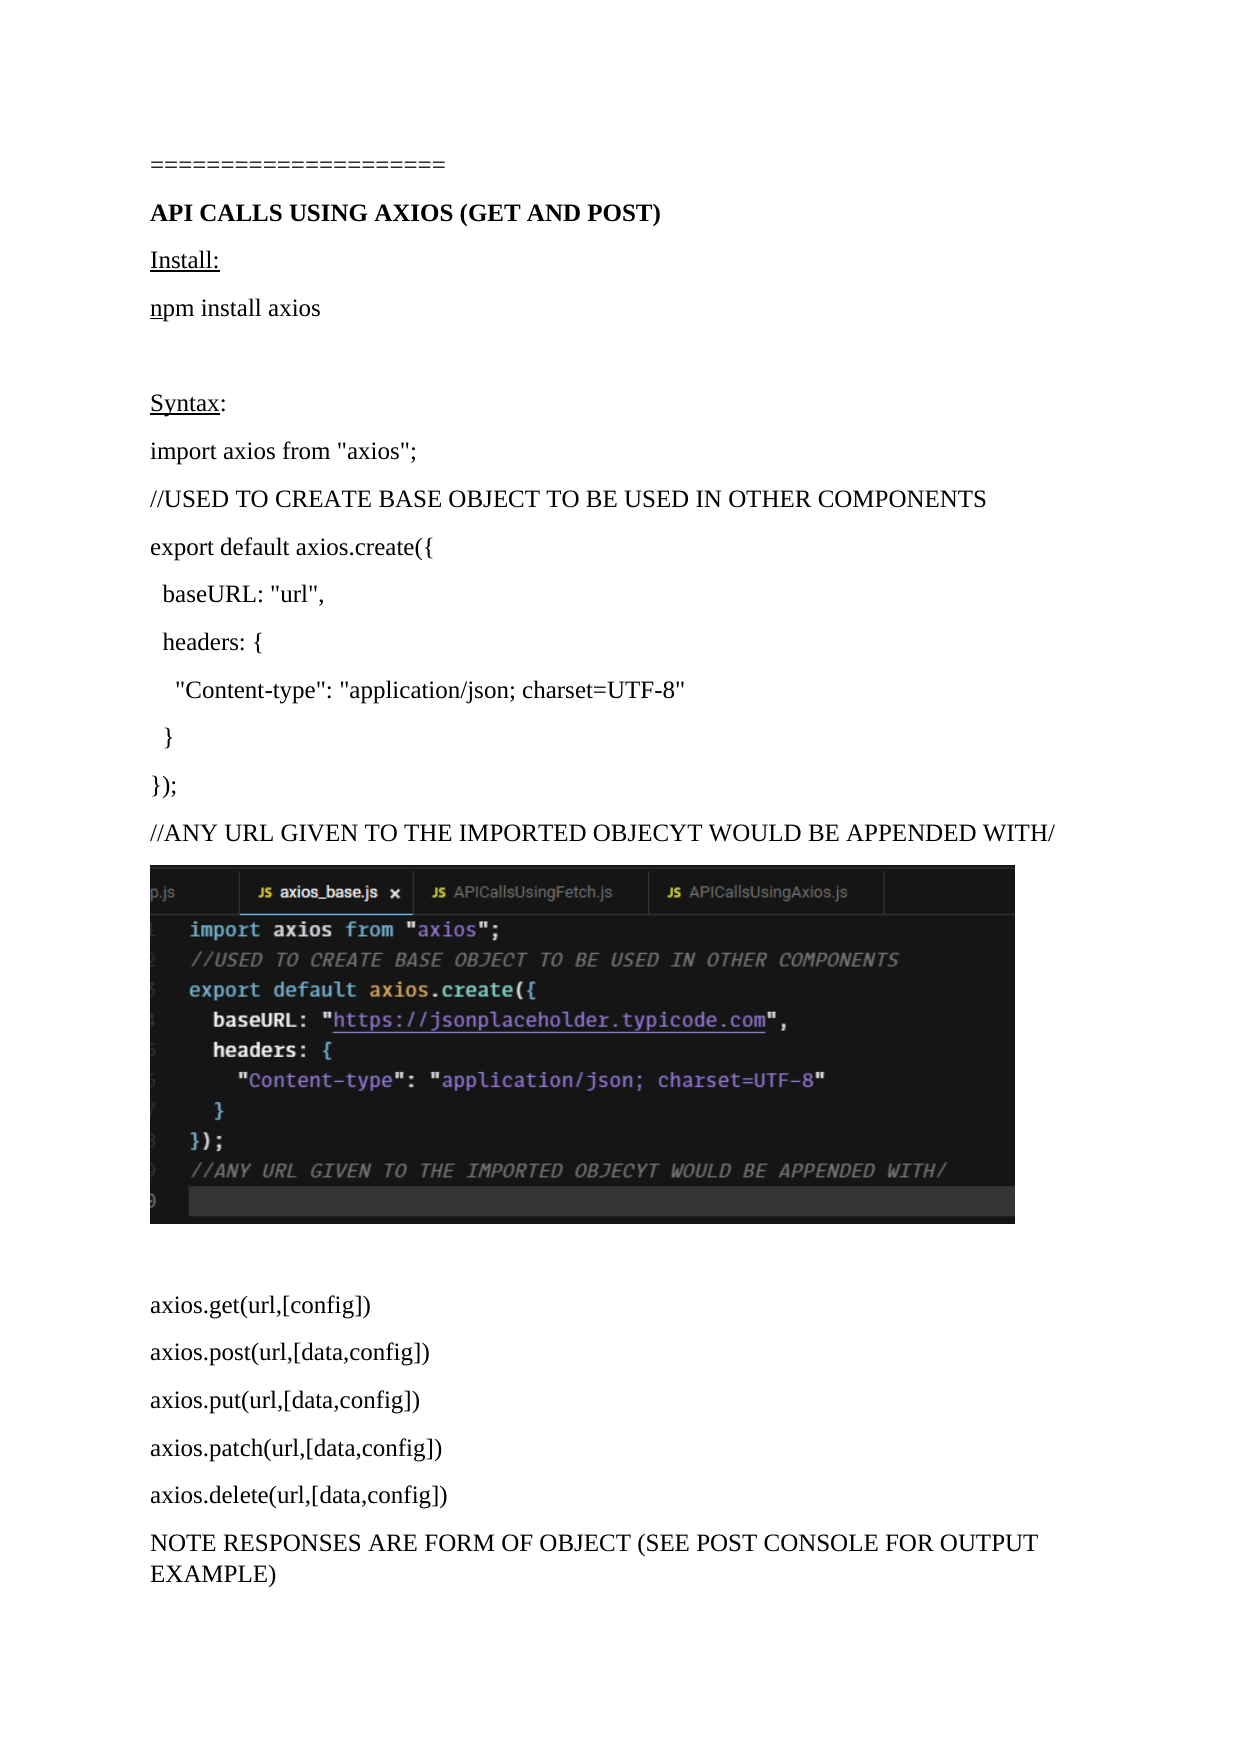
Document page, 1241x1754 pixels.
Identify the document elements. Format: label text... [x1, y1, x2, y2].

text axios.post(url,[data,config]) [150, 1337, 1090, 1366]
text axios.patch(url,[data,config]) [150, 1433, 1090, 1462]
text import axios from "axios"; [150, 436, 1090, 465]
text axios.get(url,[config]) [150, 1290, 1090, 1318]
text //ANY URL GIVEN TO THE IMPORTED OBJECYT WOULD BE APPENDED WITH/ [150, 818, 1090, 847]
picture [150, 865, 1015, 1224]
text headers: { [150, 627, 1090, 656]
text export default axios.create({ [150, 532, 1090, 560]
text Install: [150, 245, 1090, 274]
text npm install axios [150, 293, 1090, 322]
text NOTE RESPONSES ARE FORM OF OBJECT (SEE POST CONSOLE FOR OUTPUT EXAMPLE) [150, 1528, 1090, 1588]
text //USED TO CREATE BASE OBJECT TO BE USED IN OTHER COMPONENTS [150, 484, 1090, 513]
text ===================== [150, 150, 1090, 179]
text "Content-type": "application/json; charset=UTF-8" [150, 675, 1090, 703]
text API CALLS USING AXIOS (GET AND POST) [150, 198, 1090, 226]
text }); [150, 770, 1090, 799]
text axios.delete(url,[data,config]) [150, 1481, 1090, 1509]
text baseURL: "url", [150, 579, 1090, 608]
text } [150, 722, 1090, 751]
text axios.put(url,[data,config]) [150, 1385, 1090, 1414]
text Syntax: [150, 388, 1090, 417]
